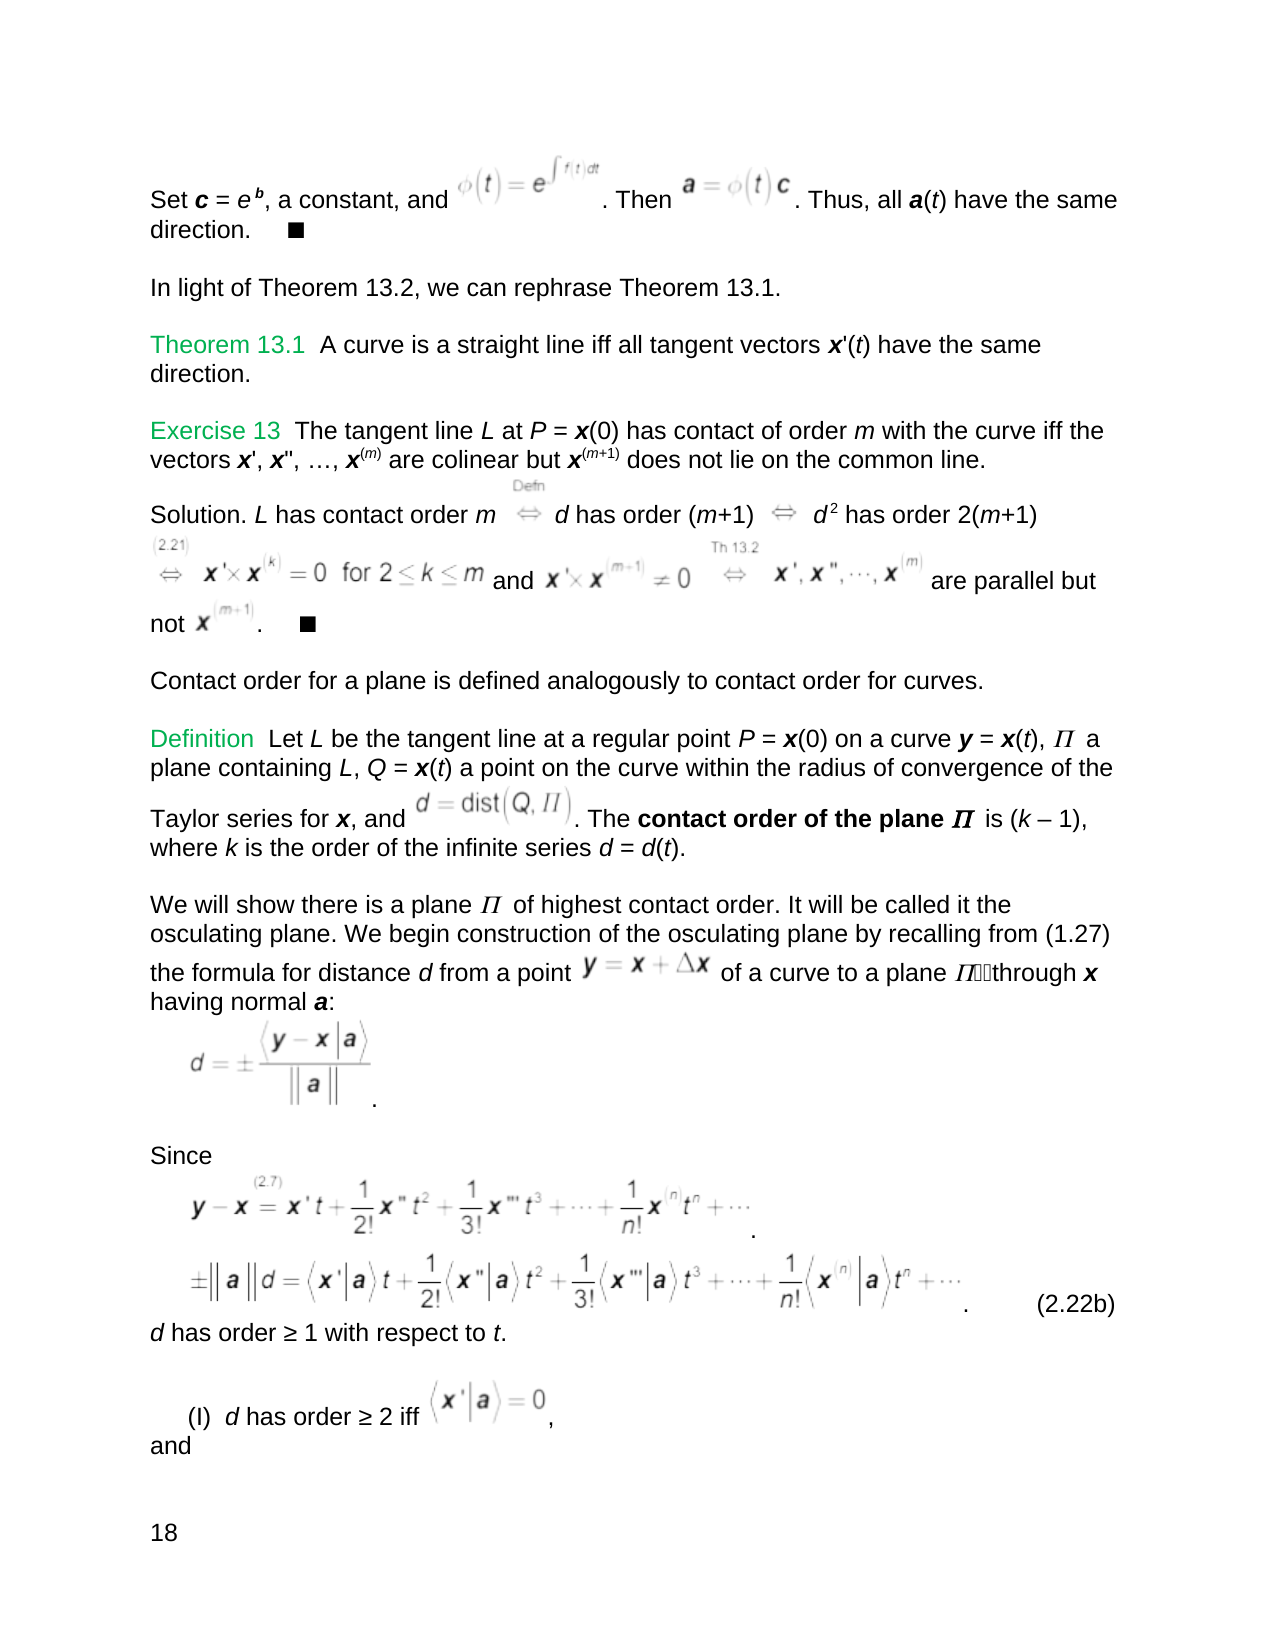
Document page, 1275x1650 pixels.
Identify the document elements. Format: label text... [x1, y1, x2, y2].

text . [150, 1015, 1125, 1112]
text We will show there is a plane  of highest contact order. It will be called it the osculating plane. We begin construction of the osculating plane by recalling from (1.27) the formula for distance d from a point of a curve to a plane through x having normal a: [150, 890, 1125, 1015]
text d has order ≥ 1 with respect to t. [150, 1318, 1125, 1347]
list and [150, 1431, 1125, 1459]
text In light of Theorem 13.2, we can rephrase Theorem 13.1. [150, 272, 1125, 301]
text Set c = e b, a constant, and . Then . Thus, all a(t) have the same direction. ∎ [150, 150, 1125, 244]
text . (2.22b) [150, 1244, 1125, 1318]
text Exercise 13 The tangent line L at P = x(0) has contact of order m with the curve iff the vectors x', x", …, x(m) are colinear but x(m+1) does not lie on the common line. [150, 416, 1125, 474]
list d has order ≥ 2 iff , [187, 1375, 1125, 1431]
text . [150, 1170, 1125, 1244]
text Solution. L has contact order m d has order (m+1) d 2 has order 2(m+1) and are parallel but not . ∎ [150, 474, 1125, 638]
text Contact order for a plane is defined analogously to contact order for curves. [150, 666, 1125, 695]
text Since [150, 1141, 1125, 1170]
text Definition Let L be the tangent line at a regular point P = x(0) on a curve y = x(t),  a plane containing L, Q = x(t) a point on the curve within the radius of convergence of the Taylor series for x, and . The contact order of the plane  is (k – 1), where k is the order of the infinite series d = d(t). [150, 724, 1125, 861]
text Theorem 13.1 A curve is a straight line iff all tangent vectors x'(t) have the same direction. [150, 330, 1125, 387]
